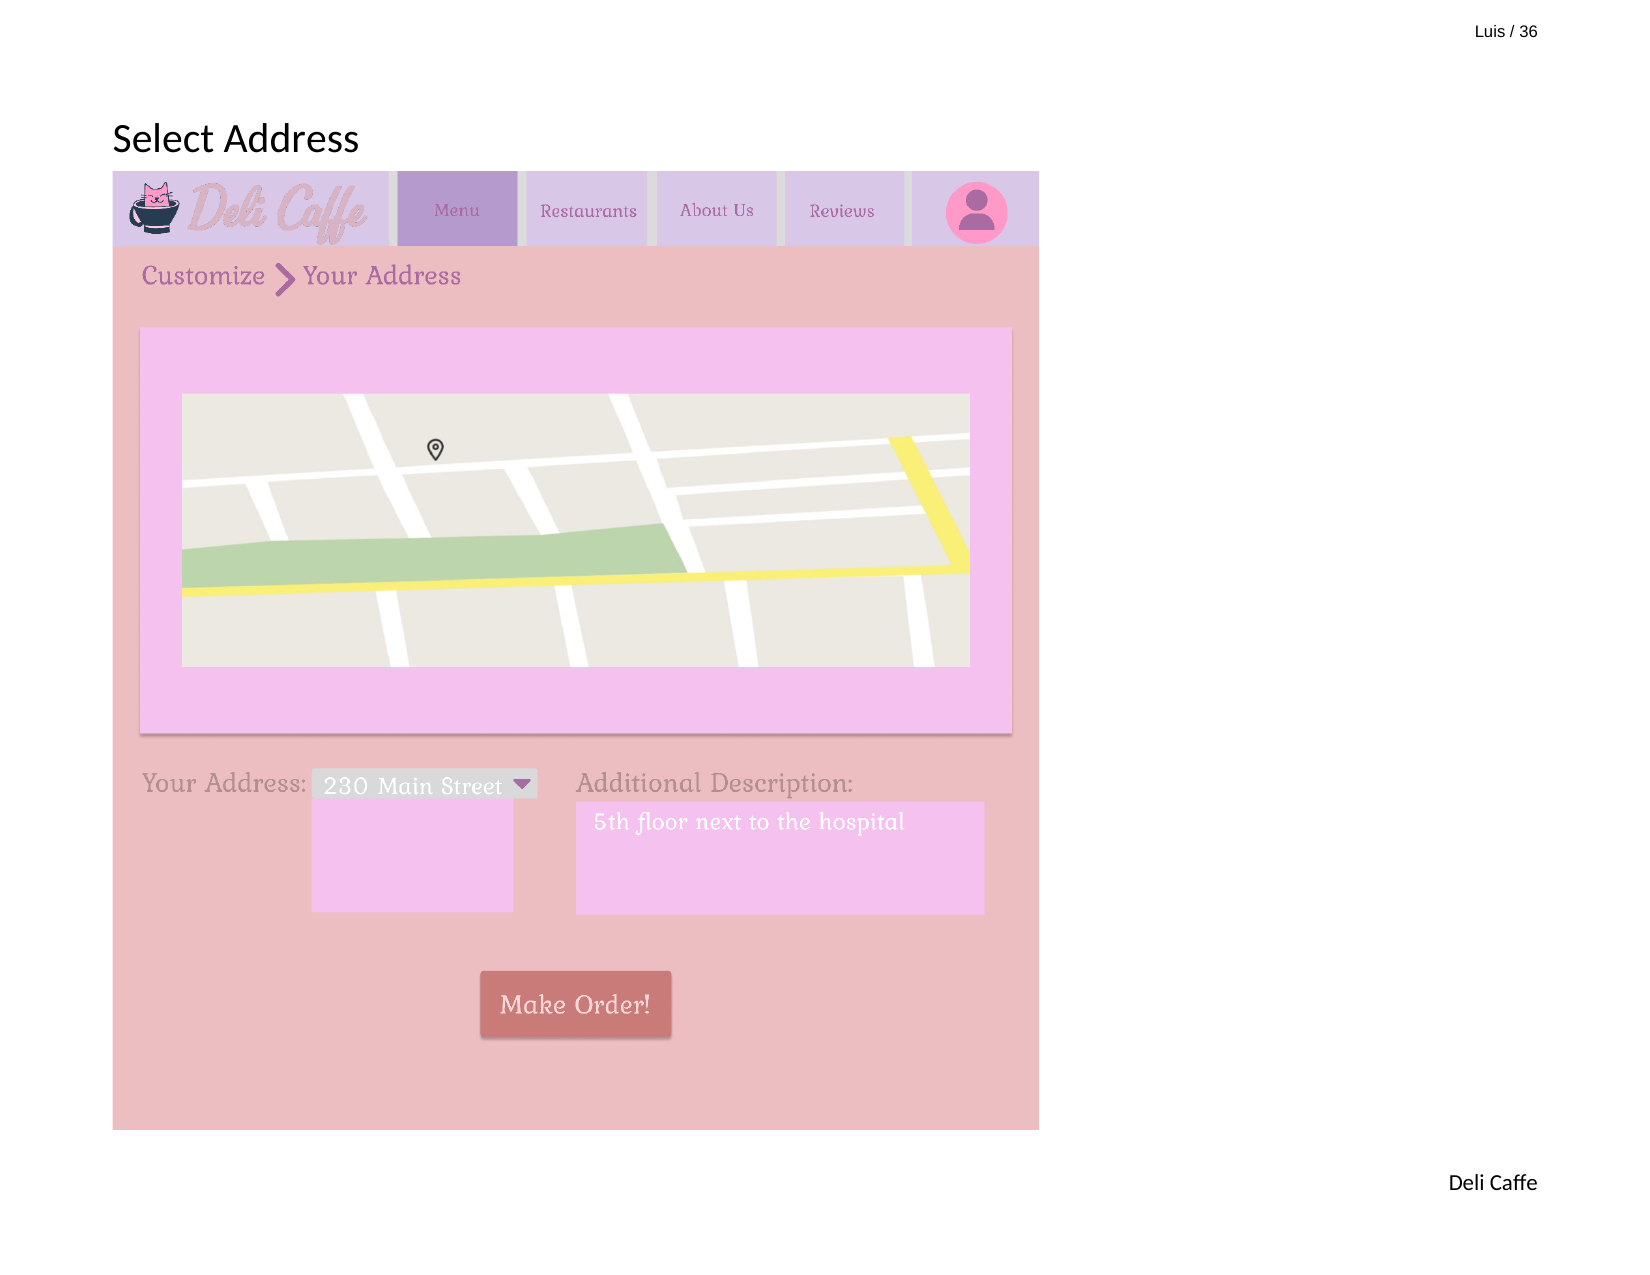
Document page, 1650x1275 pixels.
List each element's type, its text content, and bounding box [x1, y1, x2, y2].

picture [112, 171, 1040, 1130]
text Select Address [112, 112, 1537, 163]
